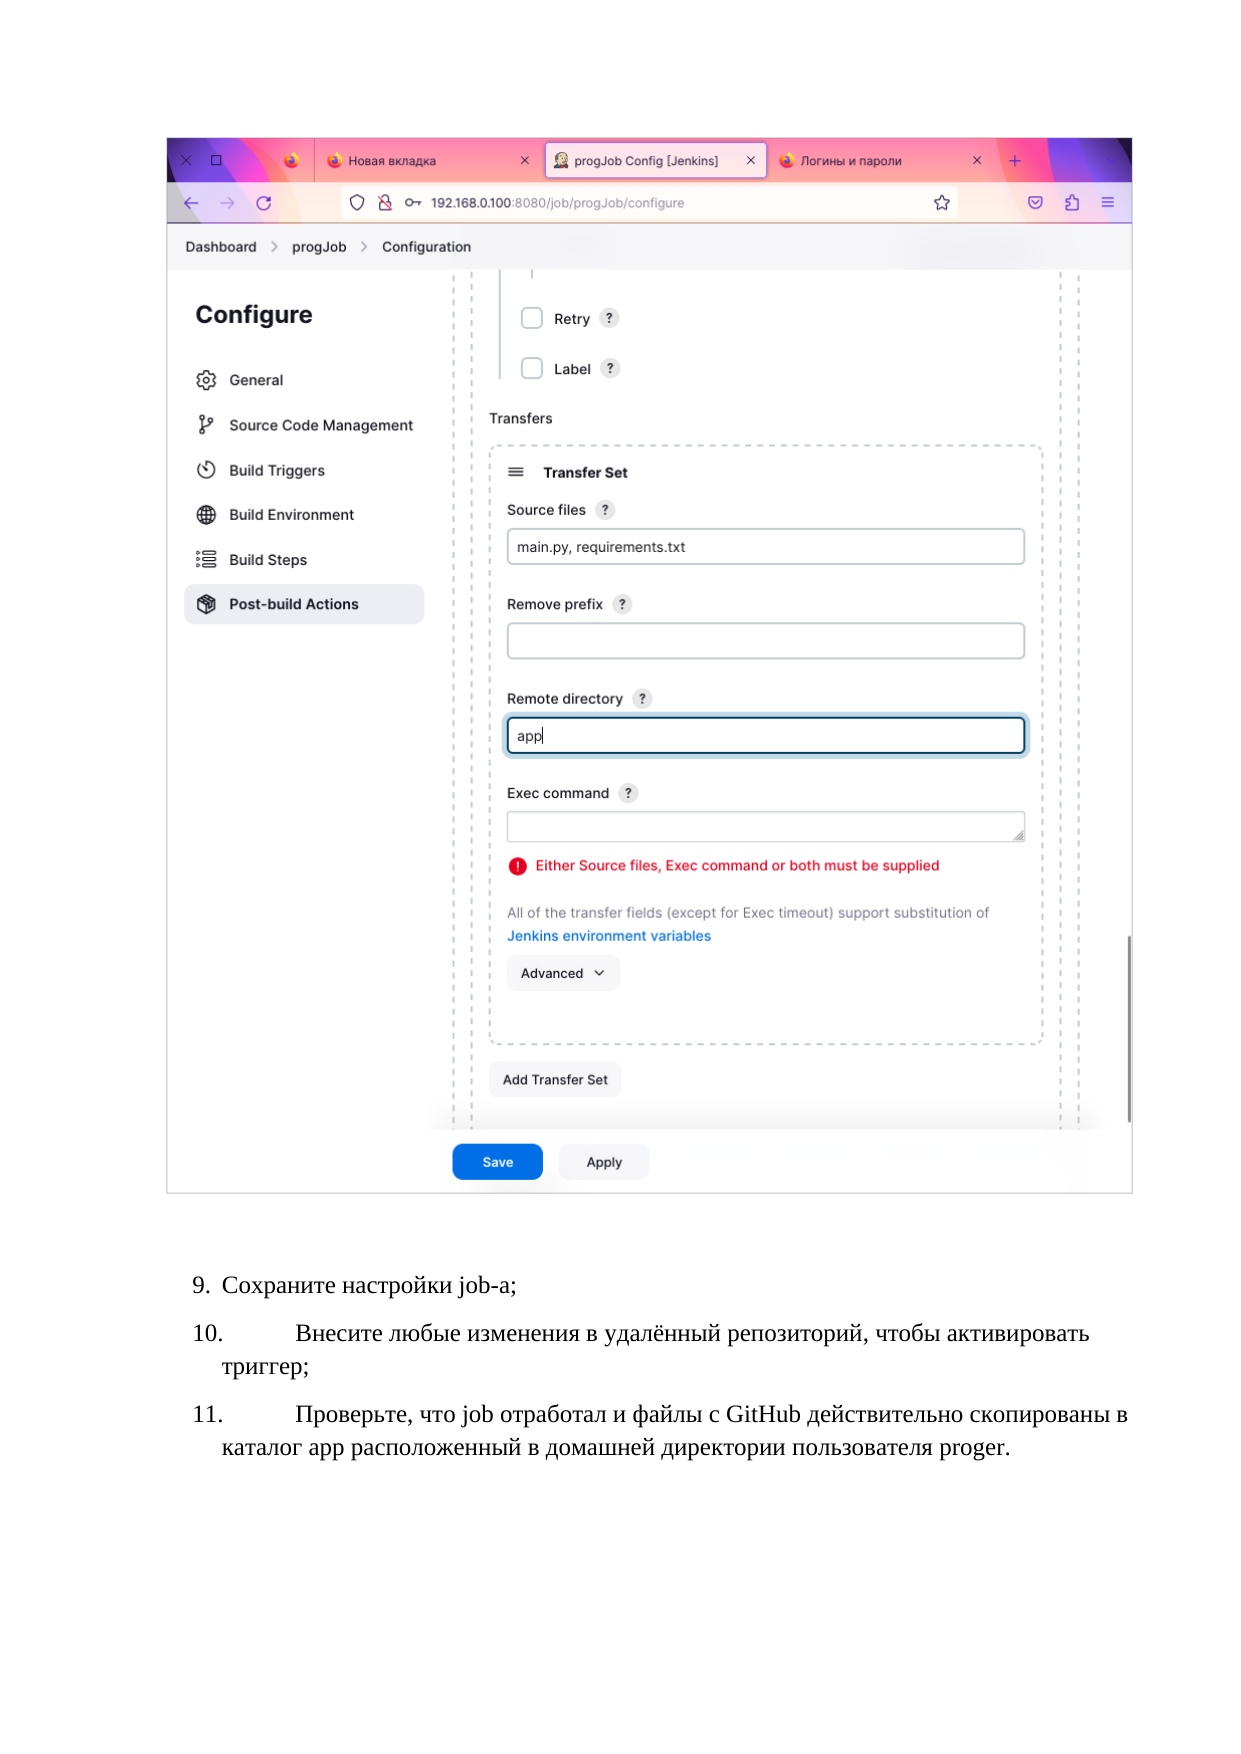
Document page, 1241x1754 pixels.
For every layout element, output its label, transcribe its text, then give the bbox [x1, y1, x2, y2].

picture [147, 118, 1152, 1213]
list Внесите любые изменения в удалённый репозиторий, чтобы активировать триггер; [192, 1318, 1152, 1380]
list Проверьте, что job отработал и файлы с GitHub действительно скопированы в каталог app расположенный в домашней директории пользователя proger. [192, 1399, 1152, 1461]
list Сохраните настройки job-а; [192, 1271, 1152, 1299]
